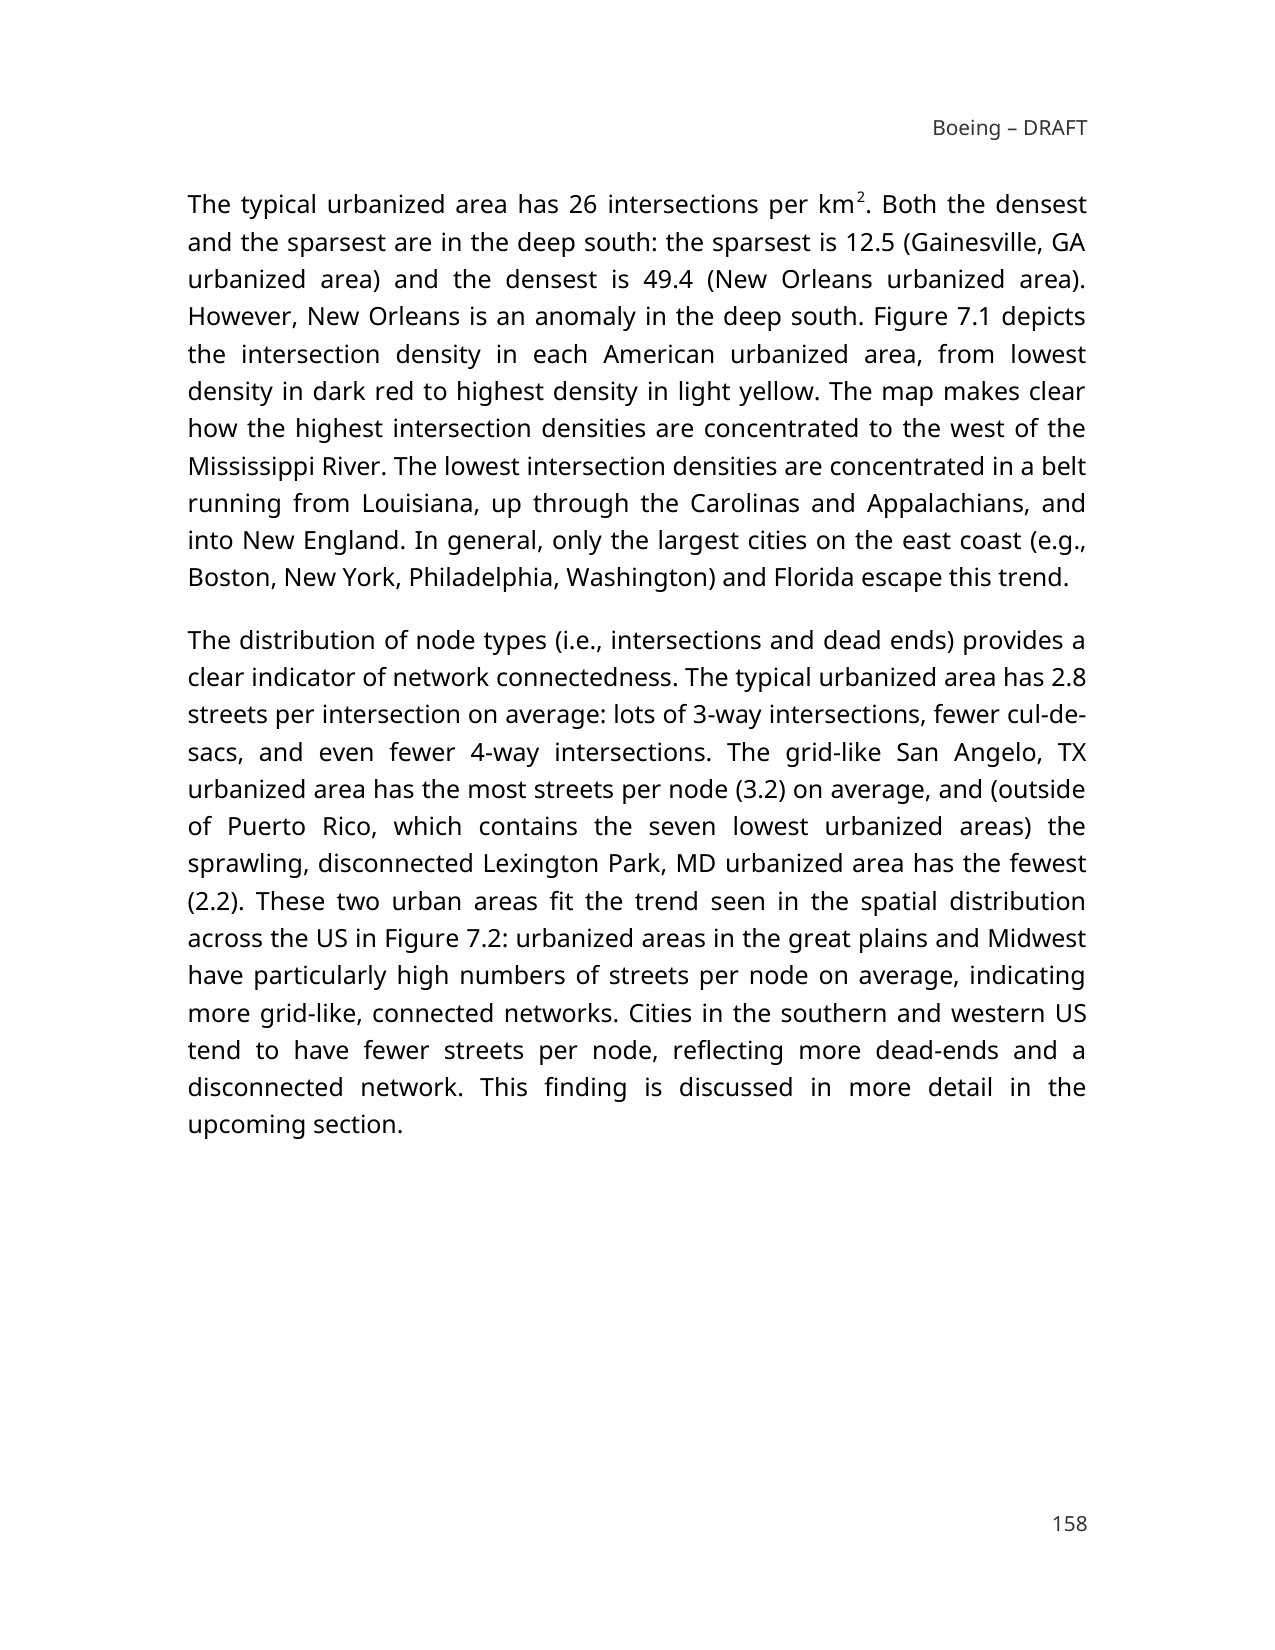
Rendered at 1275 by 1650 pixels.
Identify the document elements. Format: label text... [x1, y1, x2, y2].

text The distribution of node types (i.e., intersections and dead ends) provides a clear indicator of network connectedness. The typical urbanized area has 2.8 streets per intersection on average: lots of 3-way intersections, fewer cul-de-sacs, and even fewer 4-way intersections. The grid-like San Angelo, TX urbanized area has the most streets per node (3.2) on average, and (outside of Puerto Rico, which contains the seven lowest urbanized areas) the sprawling, disconnected Lexington Park, MD urbanized area has the fewest (2.2). These two urban areas fit the trend seen in the spatial distribution across the US in Figure 7.2: urbanized areas in the great plains and Midwest have particularly high numbers of streets per node on average, indicating more grid-like, connected networks. Cities in the southern and western US tend to have fewer streets per node, reflecting more dead-ends and a disconnected network. This finding is discussed in more detail in the upcoming section. [187, 623, 1087, 1141]
text The typical urbanized area has 26 intersections per km2. Both the densest and the sparsest are in the deep south: the sparsest is 12.5 (Gainesville, GA urbanized area) and the densest is 49.4 (New Orleans urbanized area). However, New Orleans is an anomaly in the deep south. Figure 7.1 depicts the intersection density in each American urbanized area, from lowest density in dark red to highest density in light yellow. The map makes clear how the highest intersection densities are concentrated to the west of the Mississippi River. The lowest intersection densities are concentrated in a belt running from Louisiana, up through the Carolinas and Appalachians, and into New England. In general, only the largest cities on the east coast (e.g., Boston, New York, Philadelphia, Washington) and Florida escape this trend. [187, 187, 1087, 594]
